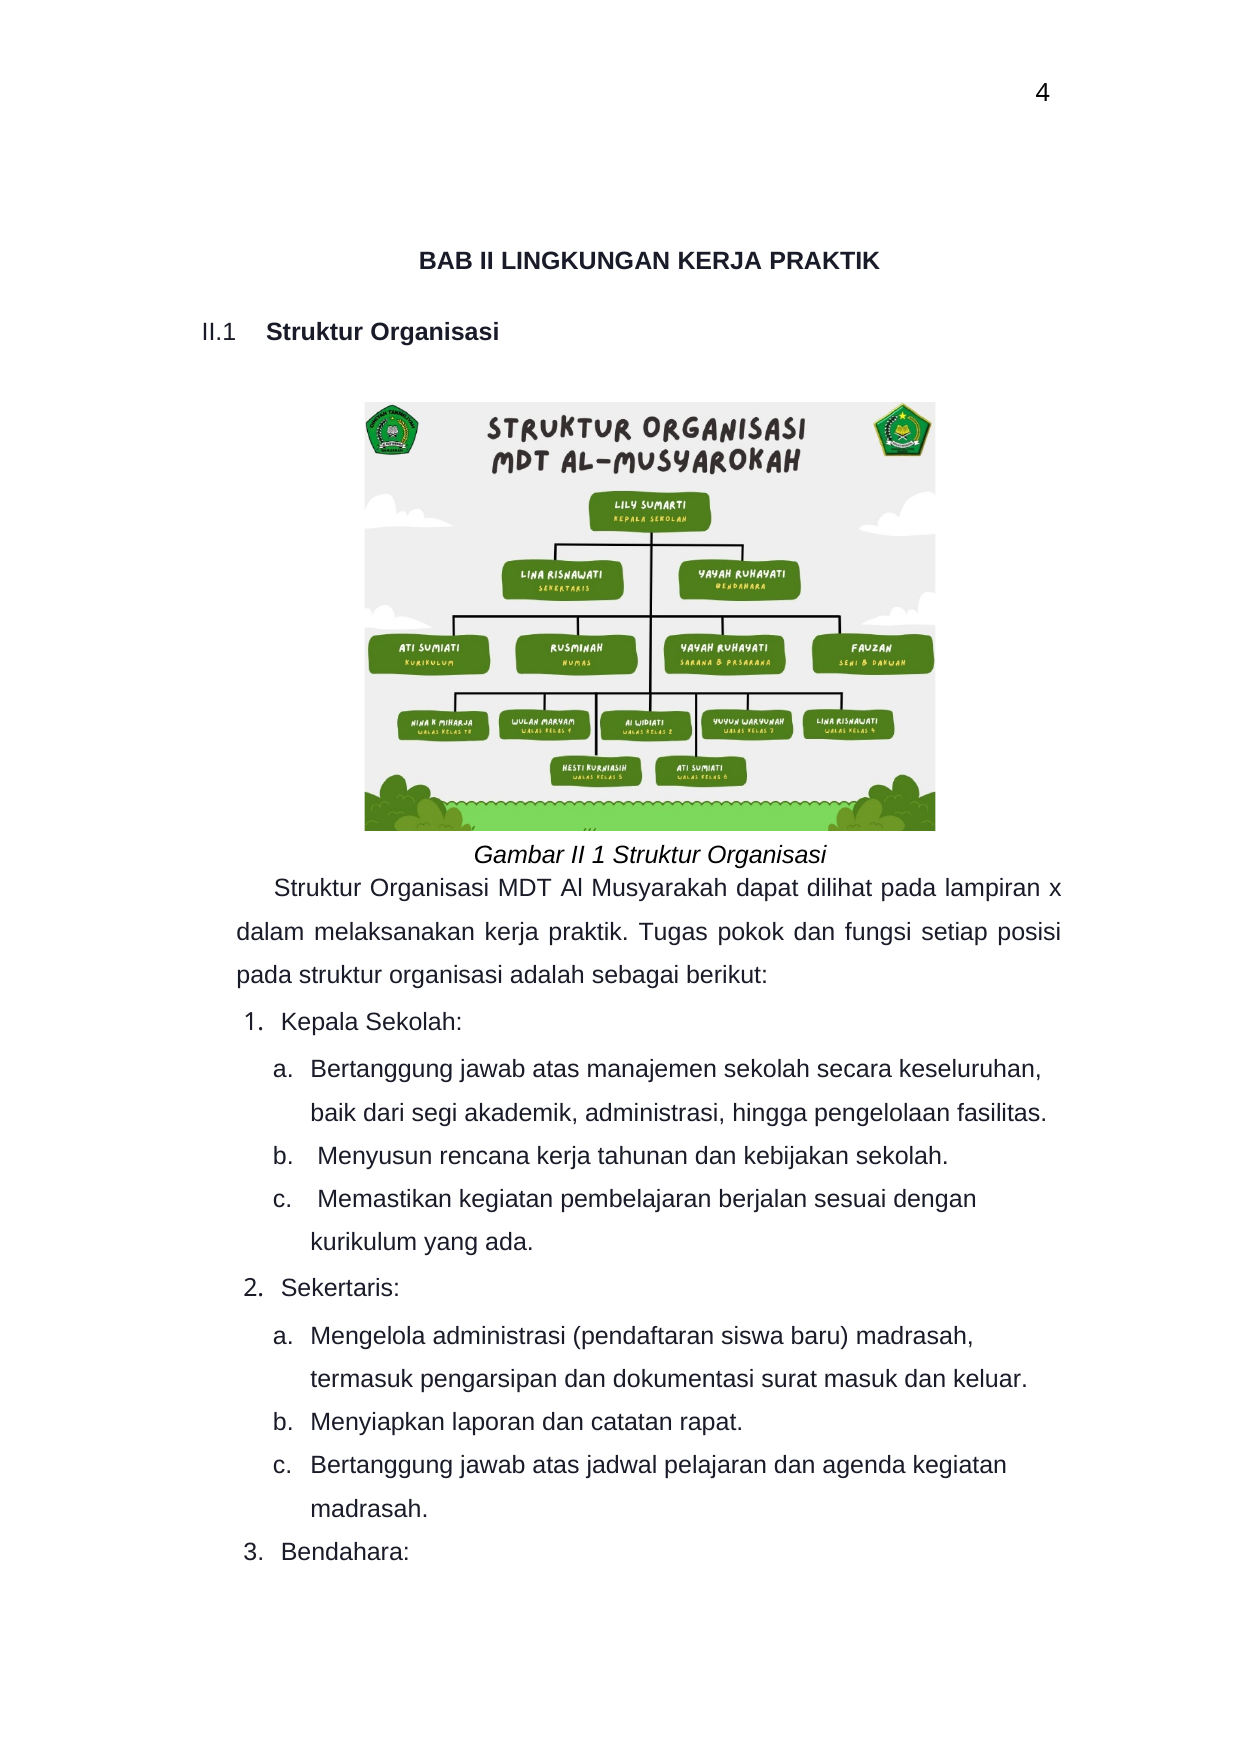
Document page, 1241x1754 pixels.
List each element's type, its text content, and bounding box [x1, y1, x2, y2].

picture [364, 402, 936, 831]
list Sekertaris: [243, 1270, 1063, 1304]
list Bendahara: [243, 1537, 1063, 1566]
list Bertanggung jawab atas manajemen sekolah secara keseluruhan, baik dari segi akademik, administrasi, hingga pengelolaan fasilitas. [273, 1054, 1063, 1126]
subtitle BAB II LINGKUNGAN KERJA PRAKTIK [236, 246, 1063, 275]
list Menyiapkan laporan dan catatan rapat. [273, 1407, 1063, 1436]
list Mengelola administrasi (pendaftaran siswa baru) madrasah, termasuk pengarsipan dan dokumentasi surat masuk dan keluar. [273, 1321, 1063, 1393]
list Bertanggung jawab atas jadwal pelajaran dan agenda kegiatan madrasah. [273, 1451, 1063, 1522]
list Menyusun rencana kerja tahunan dan kebijakan sekolah. [273, 1141, 1063, 1169]
subtitle Struktur Organisasi [236, 317, 1063, 346]
list Memastikan kegiatan pembelajaran berjalan sesuai dengan kurikulum yang ada. [273, 1184, 1063, 1256]
list Kepala Sekolah: [243, 1003, 1063, 1037]
